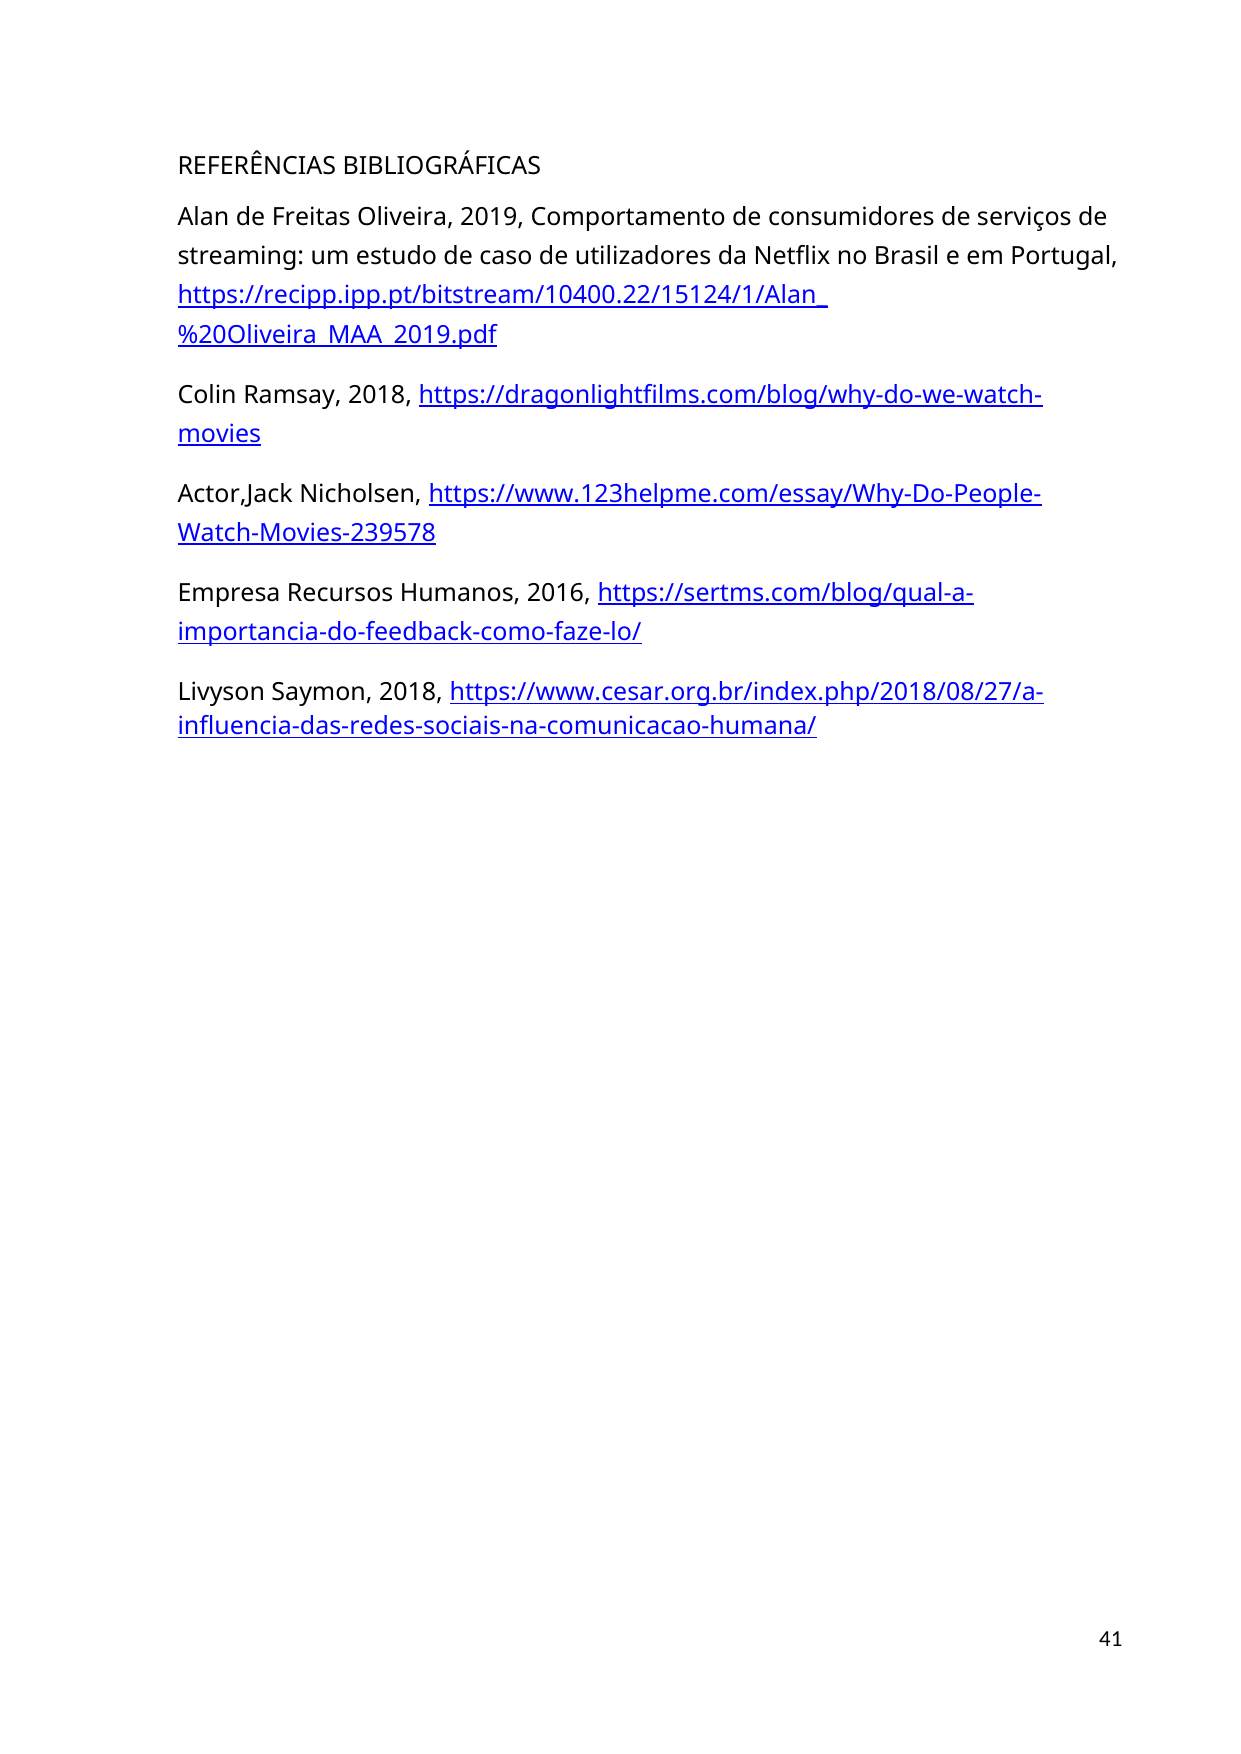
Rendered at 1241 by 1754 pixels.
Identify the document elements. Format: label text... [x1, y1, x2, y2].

subtitle REFERÊNCIAS BIBLIOGRÁFICAS [177, 148, 1122, 182]
text Actor,Jack Nicholsen, https://www.123helpme.com/essay/Why-Do-People-Watch-Movies-239578 [177, 475, 1122, 549]
text Empresa Recursos Humanos, 2016, https://sertms.com/blog/qual-a-importancia-do-feedback-como-faze-lo/ [177, 574, 1122, 648]
text Alan de Freitas Oliveira, 2019, Comportamento de consumidores de serviços de streaming: um estudo de caso de utilizadores da Netflix no Brasil e em Portugal, https://recipp.ipp.pt/bitstream/10400.22/15124/1/Alan_%20Oliveira_MAA_2019.pdf [177, 199, 1122, 350]
text Livyson Saymon, 2018, https://www.cesar.org.br/index.php/2018/08/27/a-influencia-das-redes-sociais-na-comunicacao-humana/ [177, 674, 1122, 742]
text Colin Ramsay, 2018, https://dragonlightfilms.com/blog/why-do-we-watch-movies [177, 376, 1122, 449]
